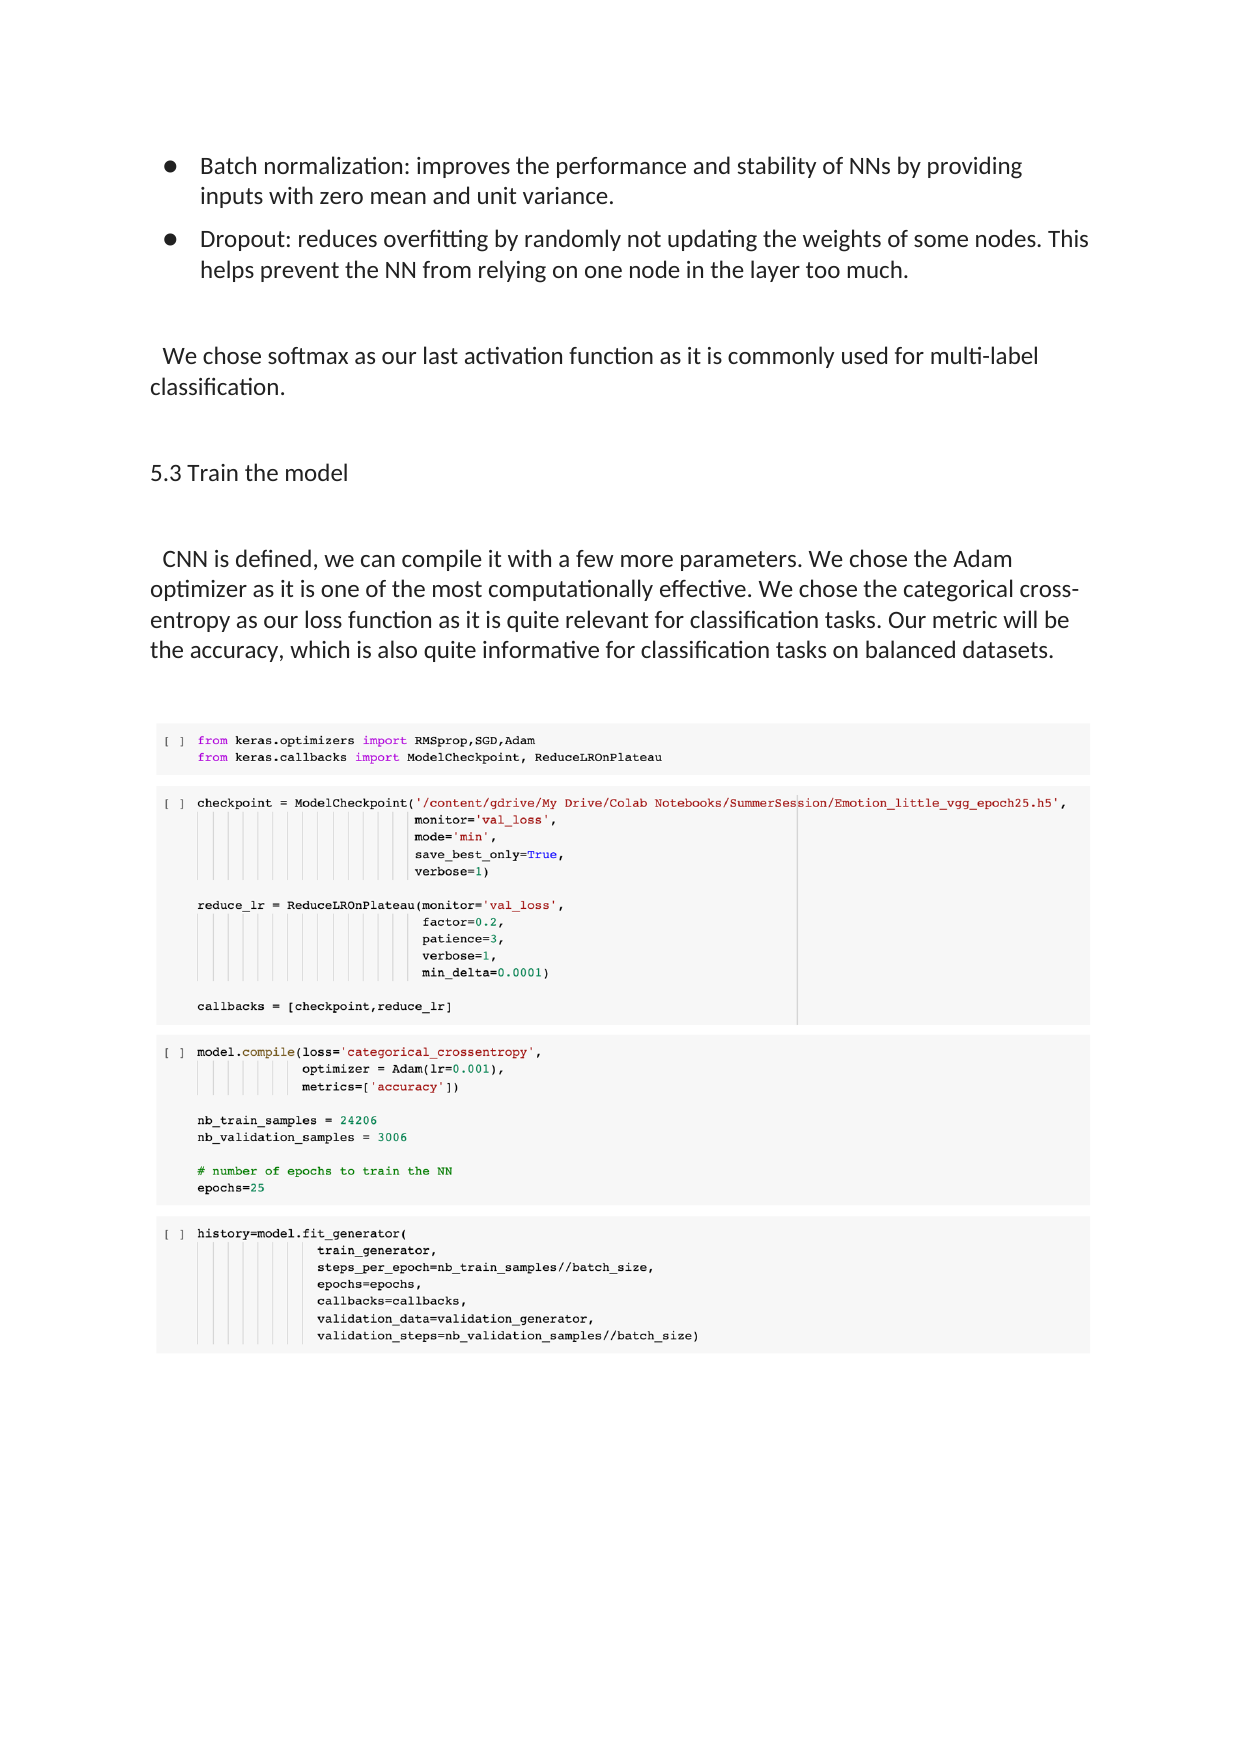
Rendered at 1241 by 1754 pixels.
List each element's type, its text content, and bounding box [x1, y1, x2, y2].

text CNN is defined, we can compile it with a few more parameters. We chose the Adam optimizer as it is one of the most computationally effective. We chose the categorical cross-entropy as our loss function as it is quite relevant for classification tasks. Our metric will be the accuracy, which is also quite informative for classification tasks on balanced datasets. [150, 543, 1090, 665]
list Dropout: reduces overfitting by randomly not updating the weights of some nodes. This helps prevent the NN from relying on one node in the layer too much. [162, 223, 1090, 284]
text We chose softmax as our last activation function as it is commonly used for multi-label classification. [150, 340, 1090, 401]
text 5.3 Train the model [150, 457, 1090, 487]
list Batch normalization: improves the performance and stability of NNs by providing inputs with zero mean and unit variance. [162, 150, 1090, 211]
picture [150, 720, 1091, 1360]
